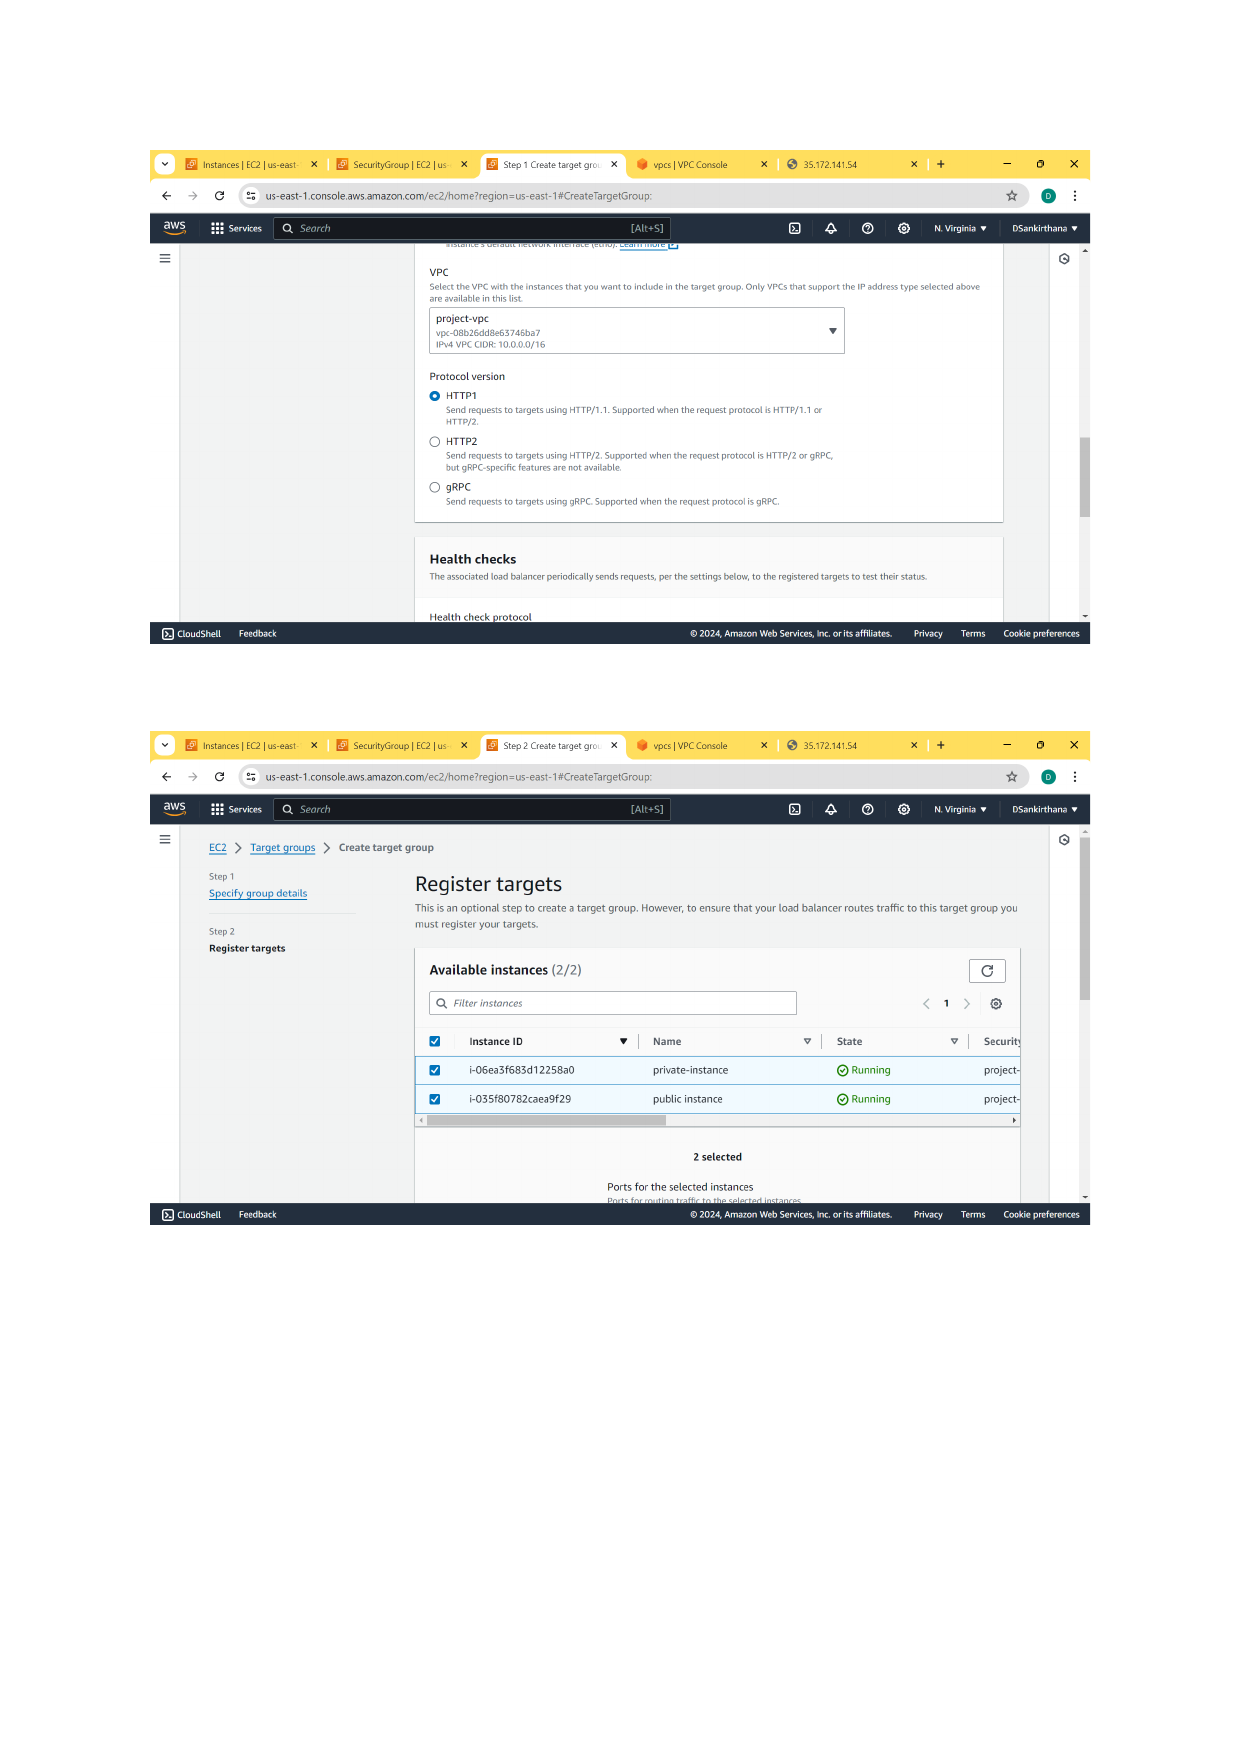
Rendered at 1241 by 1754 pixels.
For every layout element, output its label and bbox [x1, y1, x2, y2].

picture [150, 731, 1091, 1225]
picture [150, 150, 1091, 644]
